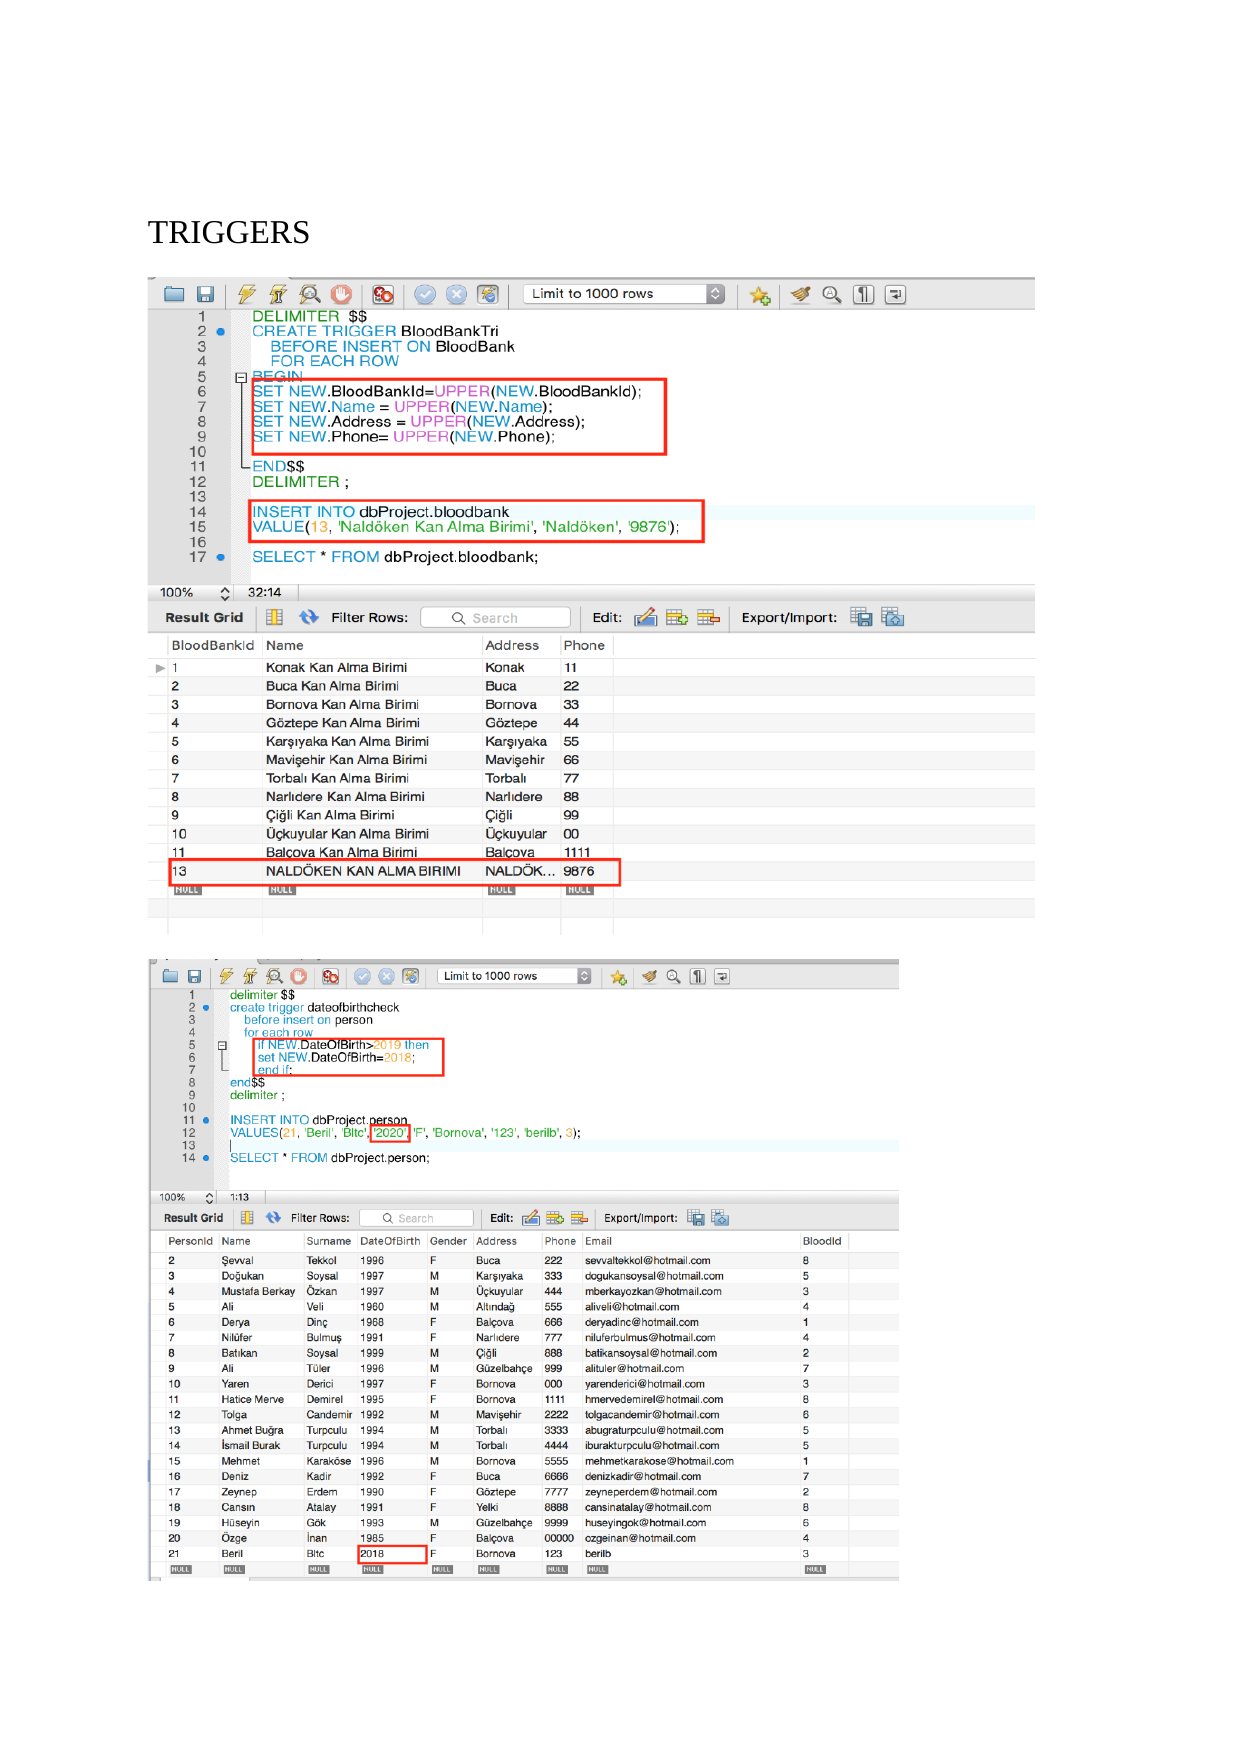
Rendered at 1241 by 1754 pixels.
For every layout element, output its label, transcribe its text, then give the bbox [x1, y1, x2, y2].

picture [147, 277, 1035, 935]
picture [147, 959, 899, 1581]
text TRIGGERS [148, 212, 1093, 251]
